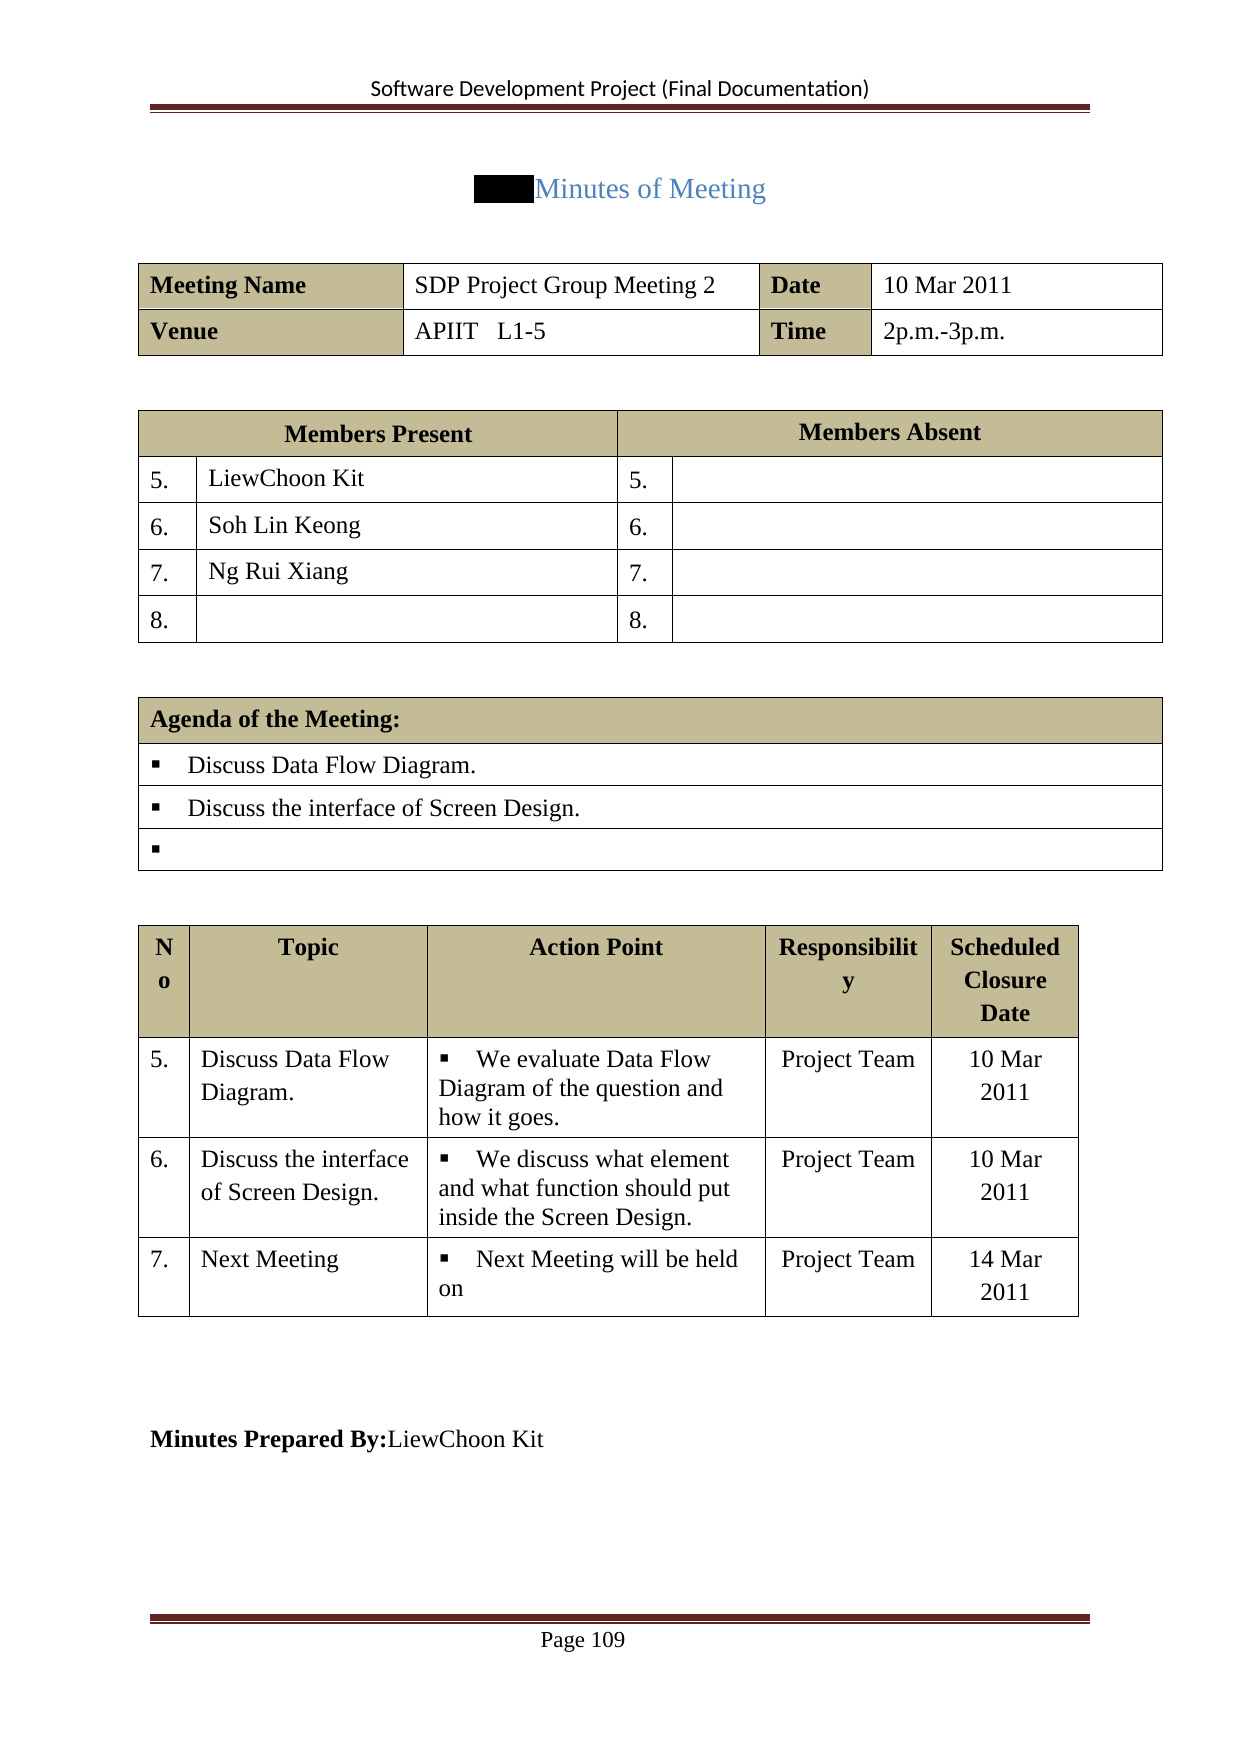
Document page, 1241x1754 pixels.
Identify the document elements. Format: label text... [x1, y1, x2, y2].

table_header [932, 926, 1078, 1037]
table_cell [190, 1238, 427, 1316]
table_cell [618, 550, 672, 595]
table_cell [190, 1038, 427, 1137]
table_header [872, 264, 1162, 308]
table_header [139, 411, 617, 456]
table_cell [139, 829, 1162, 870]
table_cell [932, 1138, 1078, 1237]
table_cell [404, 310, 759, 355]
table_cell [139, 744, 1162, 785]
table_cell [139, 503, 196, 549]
subtitle Minutes of Meeting [150, 171, 1090, 204]
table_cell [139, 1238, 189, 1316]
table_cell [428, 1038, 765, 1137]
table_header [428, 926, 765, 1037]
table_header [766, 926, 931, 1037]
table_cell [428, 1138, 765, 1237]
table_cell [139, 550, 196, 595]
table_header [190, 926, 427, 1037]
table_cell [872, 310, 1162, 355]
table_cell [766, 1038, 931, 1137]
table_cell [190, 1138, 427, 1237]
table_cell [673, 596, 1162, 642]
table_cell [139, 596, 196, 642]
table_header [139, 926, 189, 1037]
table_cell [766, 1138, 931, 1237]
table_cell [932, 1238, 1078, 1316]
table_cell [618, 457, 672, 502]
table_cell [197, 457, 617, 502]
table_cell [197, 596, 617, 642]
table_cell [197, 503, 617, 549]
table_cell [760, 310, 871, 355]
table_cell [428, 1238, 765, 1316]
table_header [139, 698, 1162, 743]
text Minutes Prepared By:LiewChoon Kit [150, 1424, 1090, 1453]
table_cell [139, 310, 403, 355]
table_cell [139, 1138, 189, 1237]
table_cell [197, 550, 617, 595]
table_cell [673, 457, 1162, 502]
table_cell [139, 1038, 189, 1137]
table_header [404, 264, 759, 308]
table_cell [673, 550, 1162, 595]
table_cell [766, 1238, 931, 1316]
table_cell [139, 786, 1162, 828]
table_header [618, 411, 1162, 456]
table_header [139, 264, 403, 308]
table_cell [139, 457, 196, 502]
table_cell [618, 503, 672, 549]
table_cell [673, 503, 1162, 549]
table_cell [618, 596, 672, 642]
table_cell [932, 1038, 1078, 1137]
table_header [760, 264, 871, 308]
